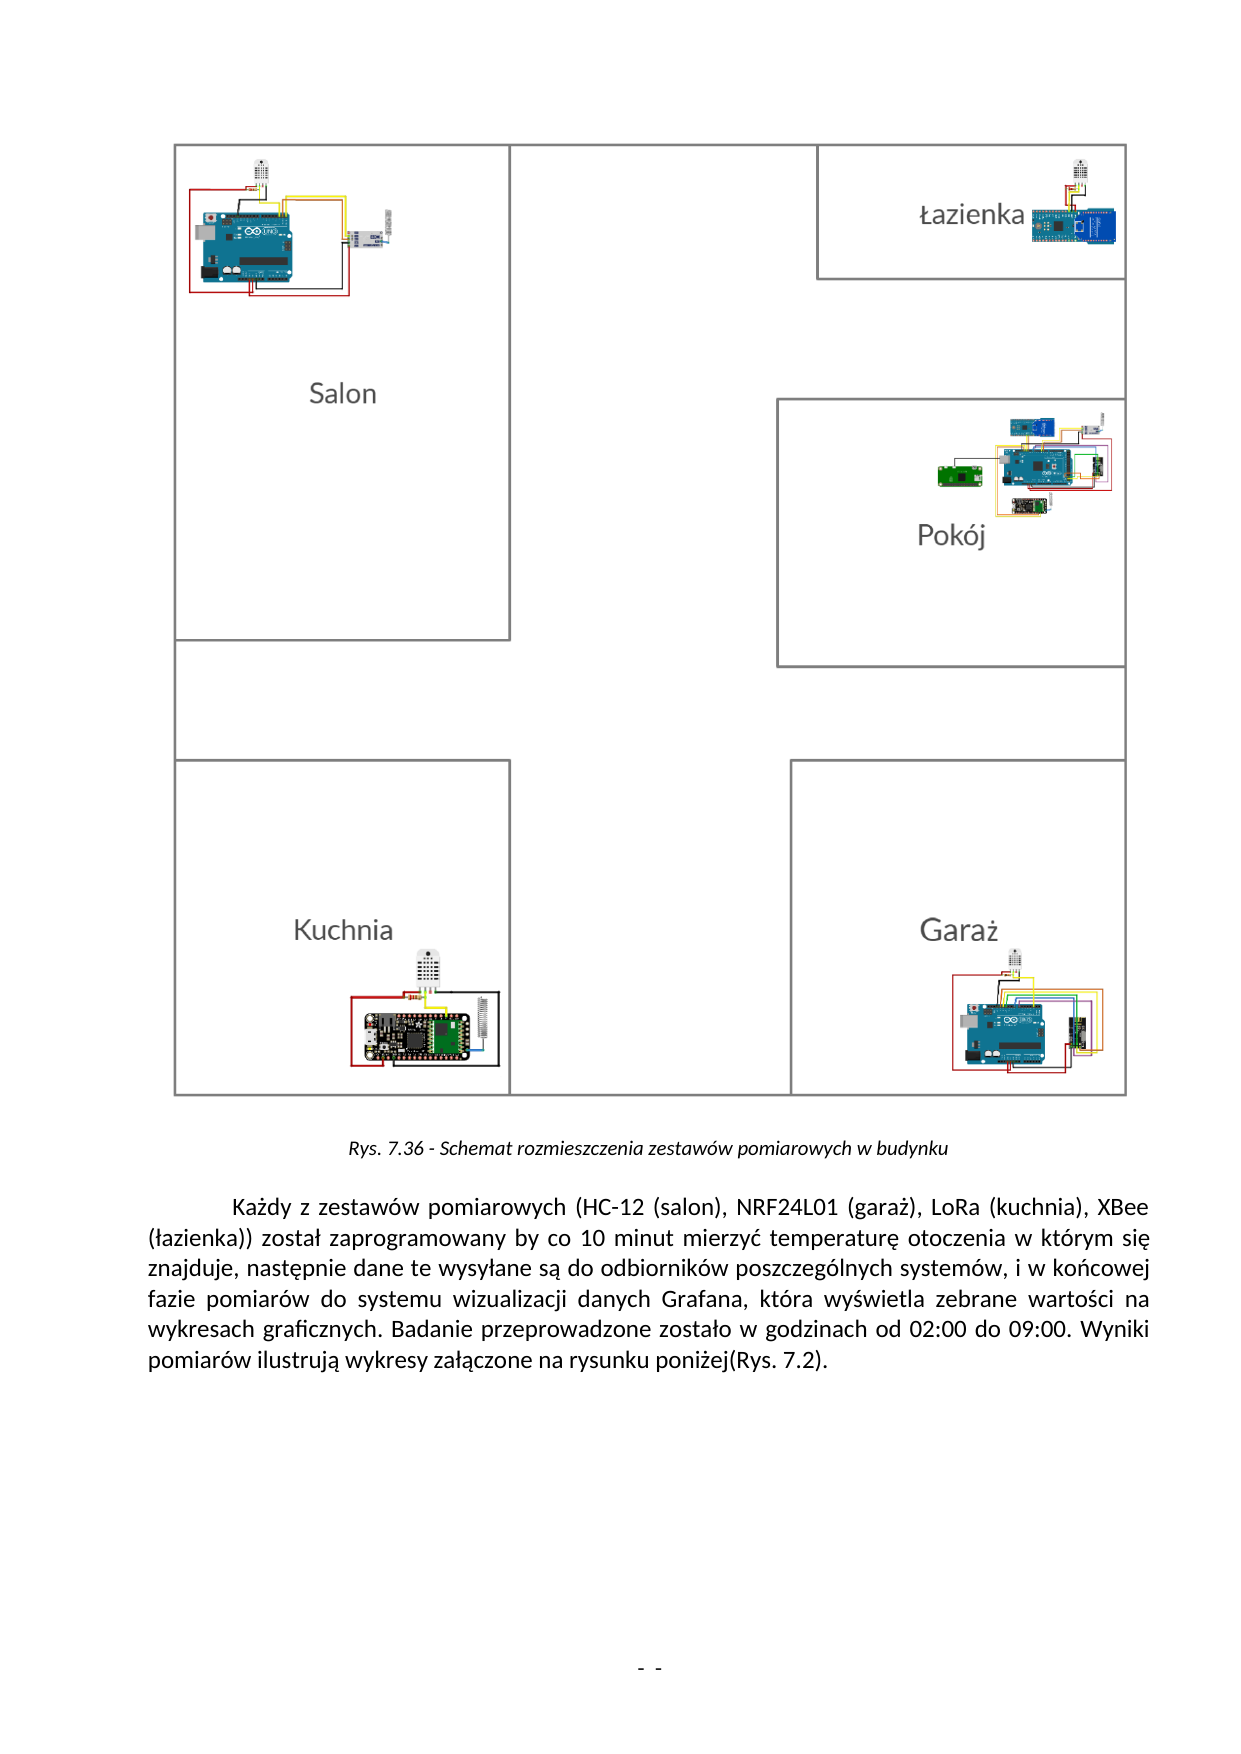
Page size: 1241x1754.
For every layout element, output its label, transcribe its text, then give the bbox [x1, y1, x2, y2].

picture [148, 118, 1152, 1122]
text Każdy z zestawów pomiarowych (HC-12 (salon), NRF24L01 (garaż), LoRa (kuchnia), XBee (łazienka)) został zaprogramowany by co 10 minut mierzyć temperaturę otoczenia w którym się znajduje, następnie dane te wysyłane są do odbiorników poszczególnych systemów, i w końcowej fazie pomiarów do systemu wizualizacji danych Grafana, która wyświetla zebrane wartości na wykresach graficznych. Badanie przeprowadzone zostało w godzinach od 02:00 do 09:00. Wyniki pomiarów ilustrują wykresy załączone na rysunku poniżej(Rys. 7.2). [148, 1192, 1152, 1375]
